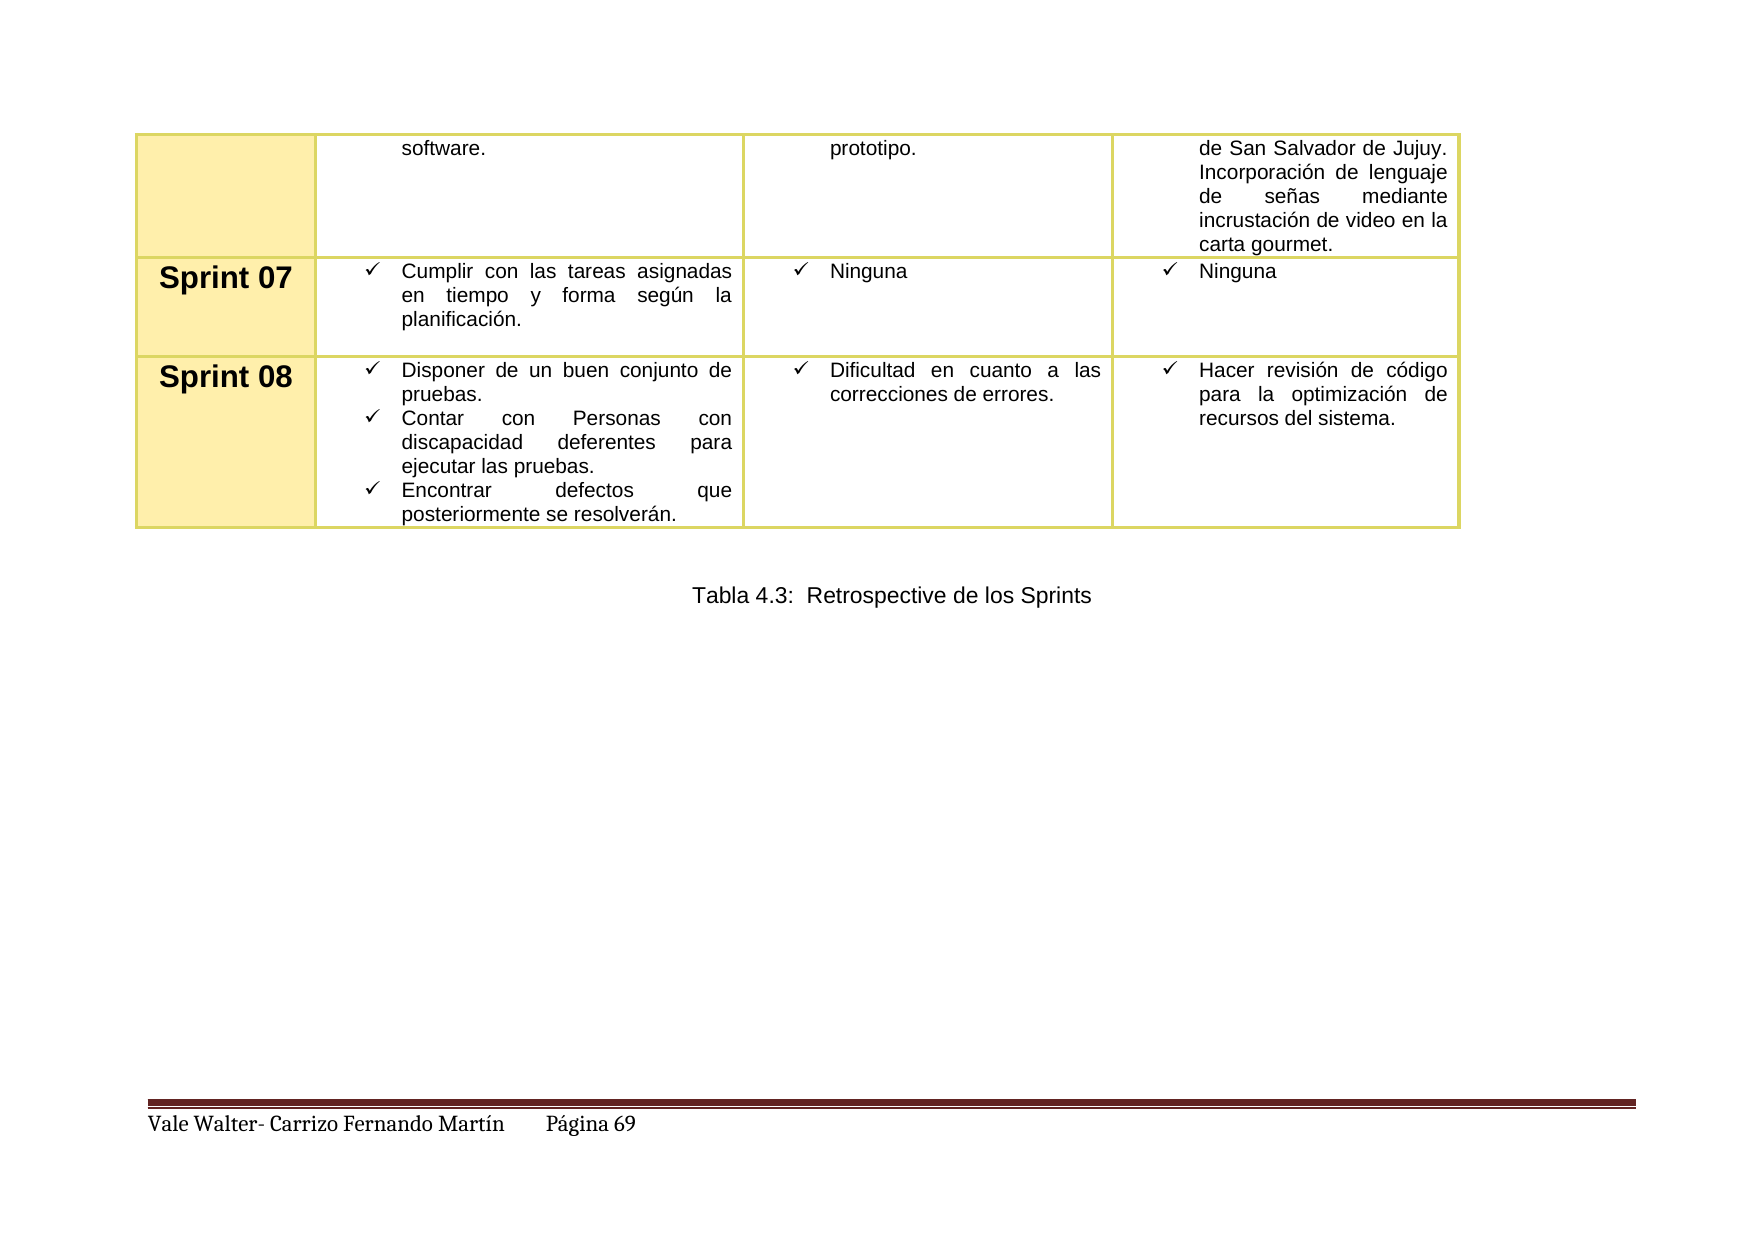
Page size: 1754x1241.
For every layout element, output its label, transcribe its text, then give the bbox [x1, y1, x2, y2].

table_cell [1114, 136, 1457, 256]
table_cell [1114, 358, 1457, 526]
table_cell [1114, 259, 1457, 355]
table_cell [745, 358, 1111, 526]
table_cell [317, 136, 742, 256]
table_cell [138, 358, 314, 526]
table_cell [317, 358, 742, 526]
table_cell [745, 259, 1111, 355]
text Tabla 4.3: Retrospective de los Sprints [148, 582, 1636, 608]
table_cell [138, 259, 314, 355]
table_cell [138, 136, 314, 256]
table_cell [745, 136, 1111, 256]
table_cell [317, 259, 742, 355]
